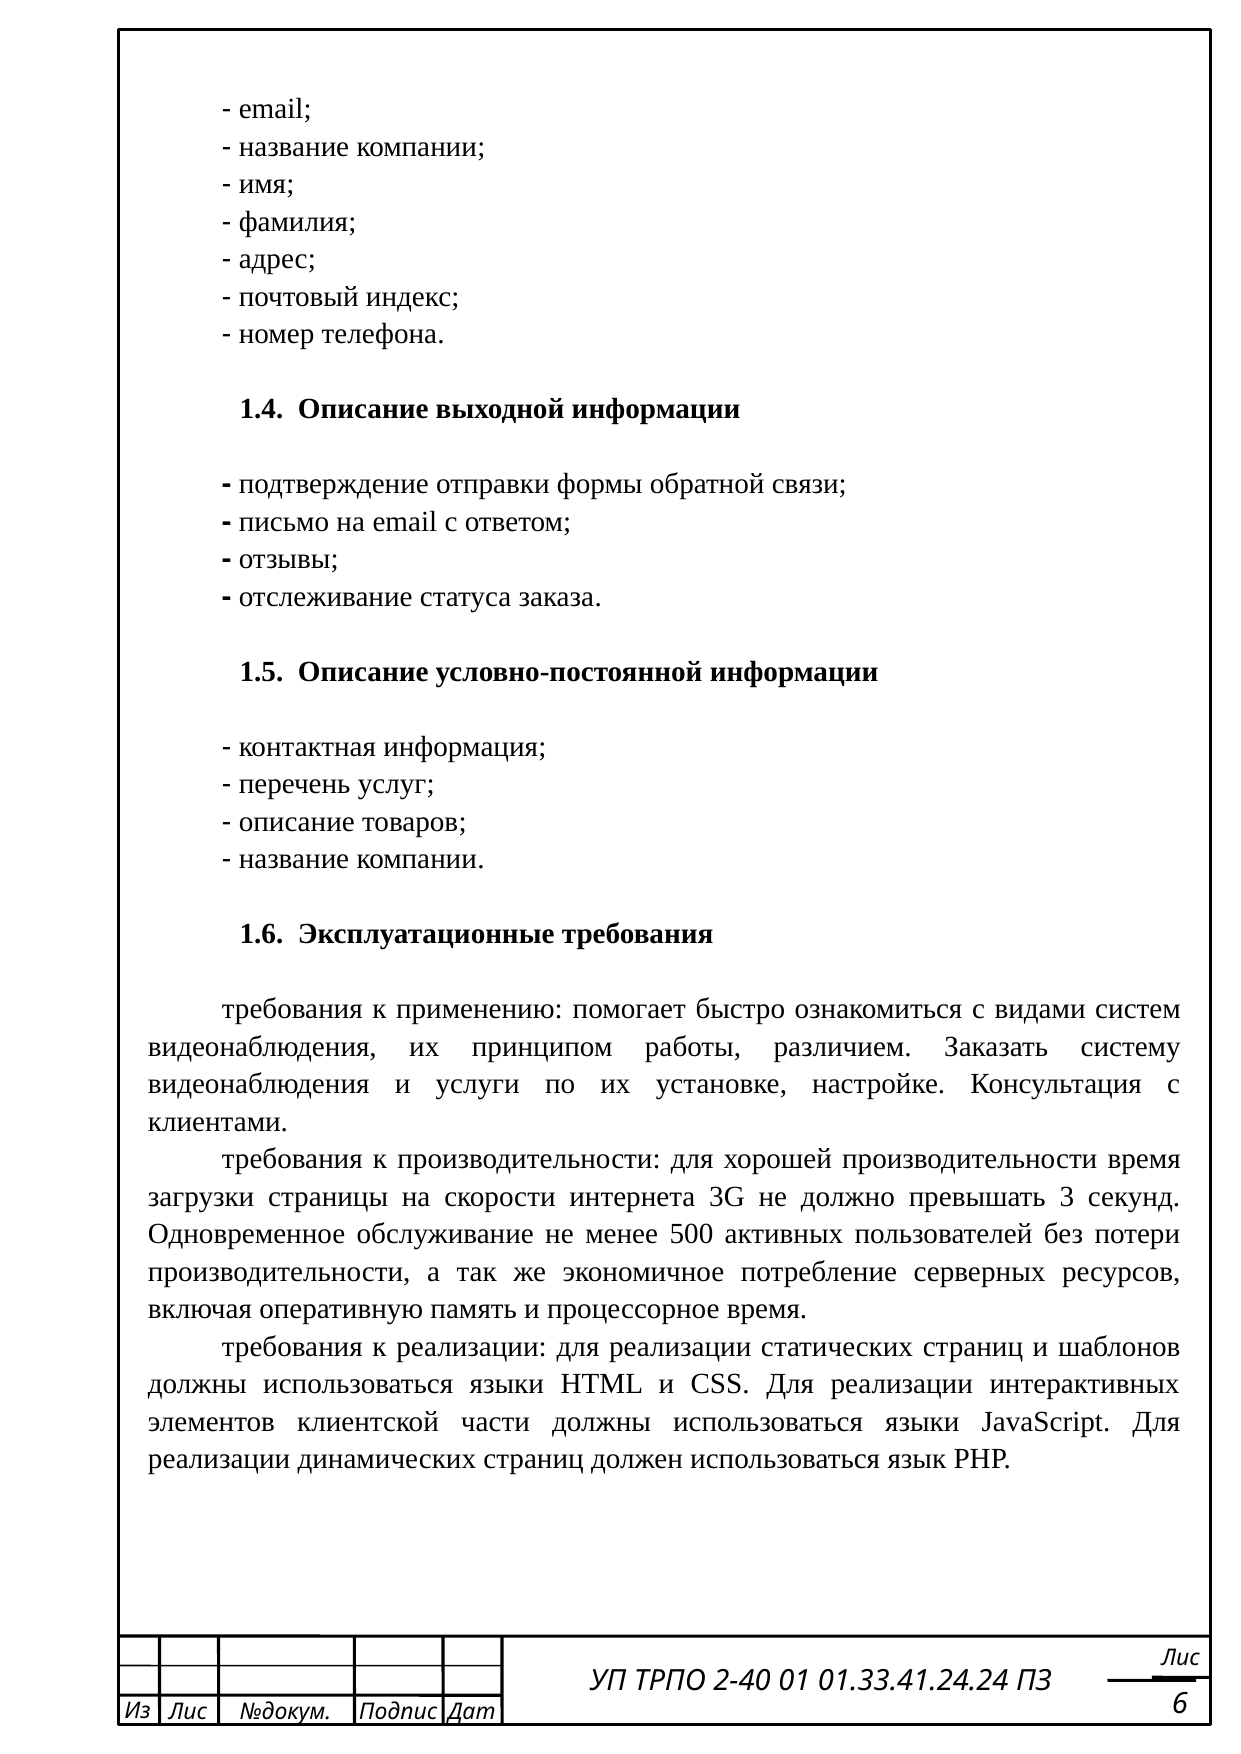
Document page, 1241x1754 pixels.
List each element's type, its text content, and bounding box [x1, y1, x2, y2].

text требования к производительности: для хорошей производительности время загрузки страницы на скорости интернета 3G не должно превышать 3 секунд. Одновременное обслуживание не менее 500 активных пользователей без потери производительности, а так же экономичное потребление серверных ресурсов, включая оперативную память и процессорное время. [148, 1139, 1181, 1326]
list название компании. [148, 839, 1181, 876]
list почтовый индекс; [148, 276, 1181, 314]
text требования к применению: помогает быстро ознакомиться с видами систем видеонаблюдения, их принципом работы, различием. Заказать систему видеонаблюдения и услуги по их установке, настройке. Консультация с клиентами. [148, 989, 1181, 1139]
list описание товаров; [148, 801, 1181, 839]
list фамилия; [148, 201, 1181, 239]
list отзывы; [148, 539, 1181, 576]
list номер телефона. [148, 314, 1181, 351]
list название компании; [148, 126, 1181, 164]
list отслеживание статуса заказа. [148, 576, 1181, 614]
list контактная информация; [148, 726, 1181, 764]
text требования к реализации: для реализации статических страниц и шаблонов должны использоваться языки HTML и CSS. Для реализации интерактивных элементов клиентской части должны использоваться языки JavaScript. Для реализации динамических страниц должен использоваться язык PHP. [148, 1326, 1181, 1476]
list Описание выходной информации [165, 389, 1181, 426]
list имя; [148, 164, 1181, 201]
list email; [148, 89, 1181, 126]
list письмо на email с ответом; [148, 501, 1181, 539]
list подтверждение отправки формы обратной связи; [148, 464, 1181, 501]
list Эксплуатационные требования [165, 914, 1181, 951]
list перечень услуг; [148, 764, 1181, 801]
list Описание условно-постоянной информации [165, 651, 1181, 689]
list адрес; [148, 239, 1181, 276]
